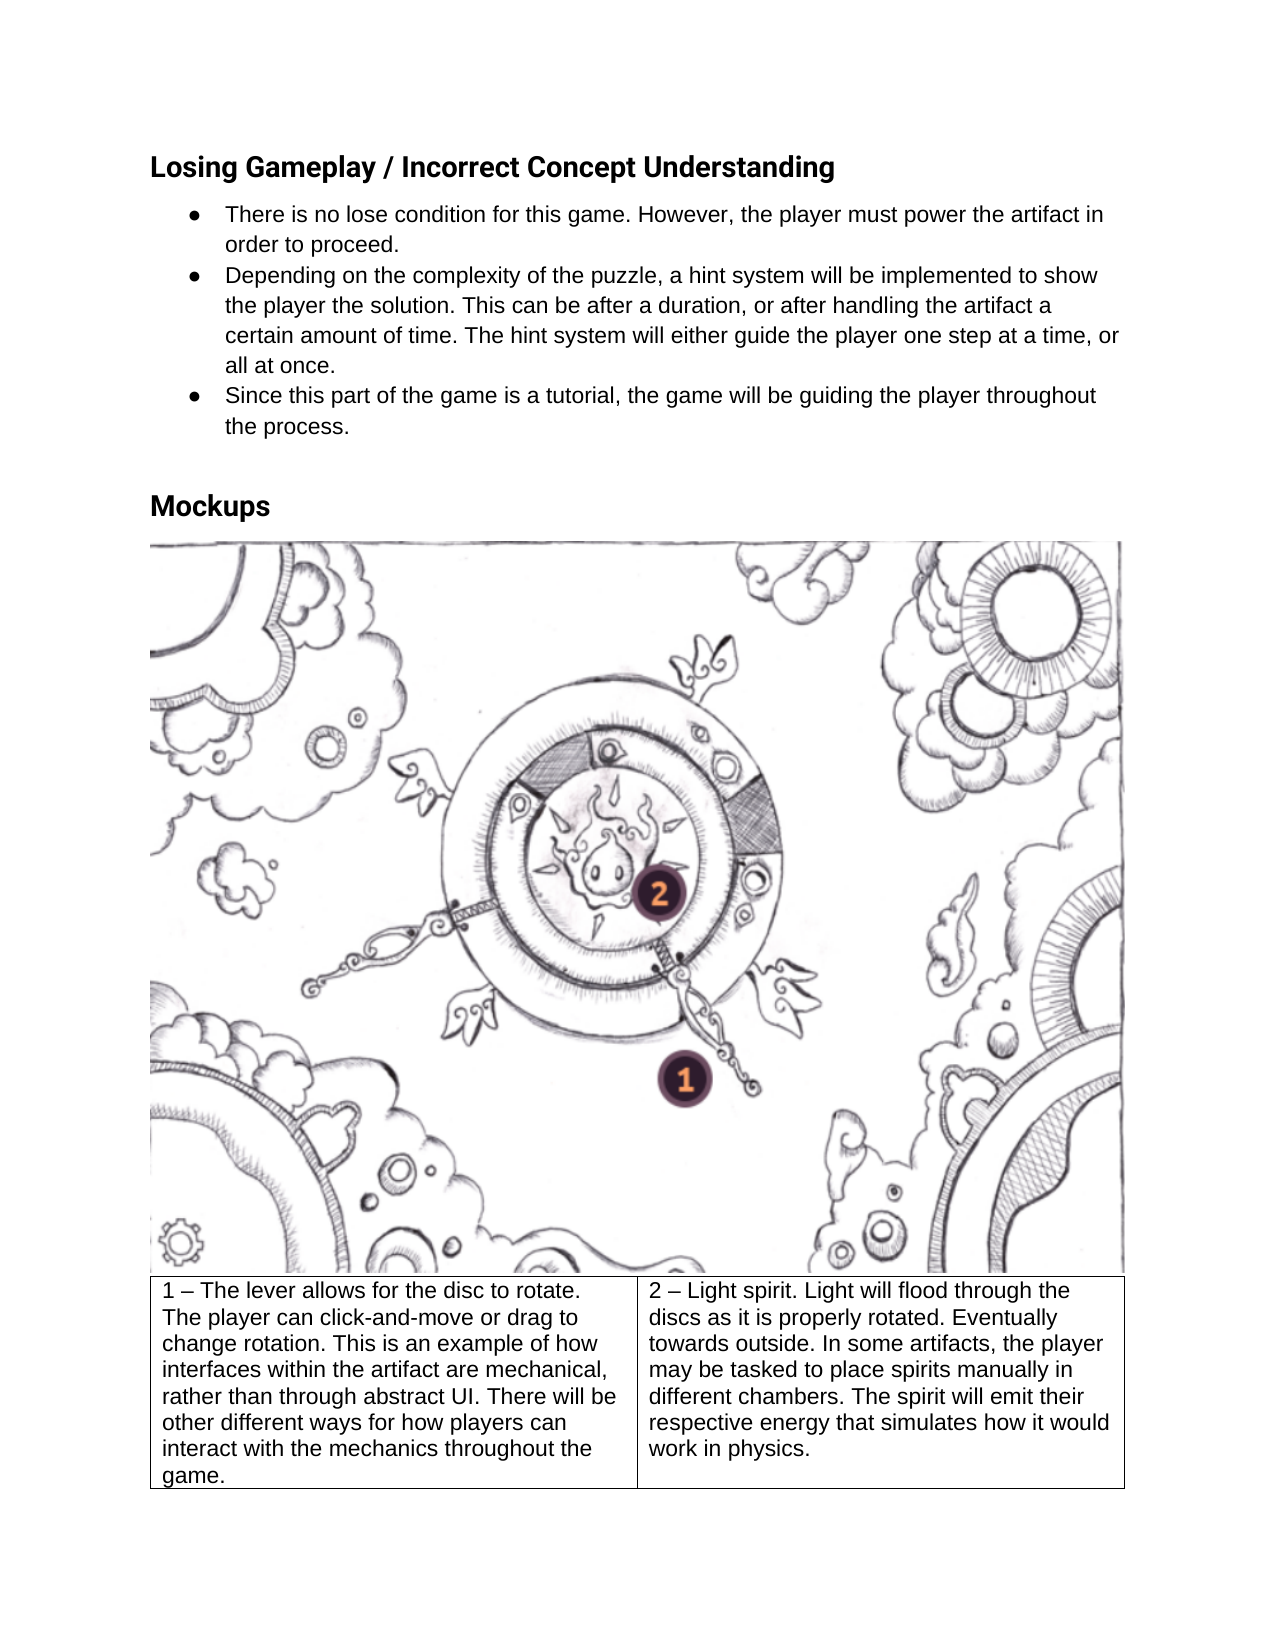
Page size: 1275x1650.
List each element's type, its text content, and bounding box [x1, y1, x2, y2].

list Depending on the complexity of the puzzle, a hint system will be implemented to show the player the solution. This can be after a duration, or after handling the artifact a certain amount of time. The hint system will either guide the player one step at a time, or all at once. [187, 262, 1125, 379]
table_header 1 – The lever allows for the disc to rotate. The player can click-and-move or drag to change rotation. This is an example of how interfaces within the artifact are mechanical, rather than through abstract UI. There will be other different ways for how players can interact with the mechanics throughout the game. [151, 1277, 637, 1488]
subtitle Losing Gameplay / Incorrect Concept Understanding [150, 150, 1125, 184]
list There is no lose condition for this game. However, the player must power the artifact in order to proceed. [187, 201, 1125, 258]
table_header 2 – Light spirit. Light will flood through the discs as it is properly rotated. Eventually towards outside. In some artifacts, the player may be tasked to place spirits manually in different chambers. The spirit will emit their respective energy that simulates how it would work in physics. [638, 1277, 1124, 1488]
list Since this part of the game is a tutorial, the game will be guiding the player throughout the process. [187, 382, 1125, 439]
subtitle Mockups [150, 490, 1125, 524]
